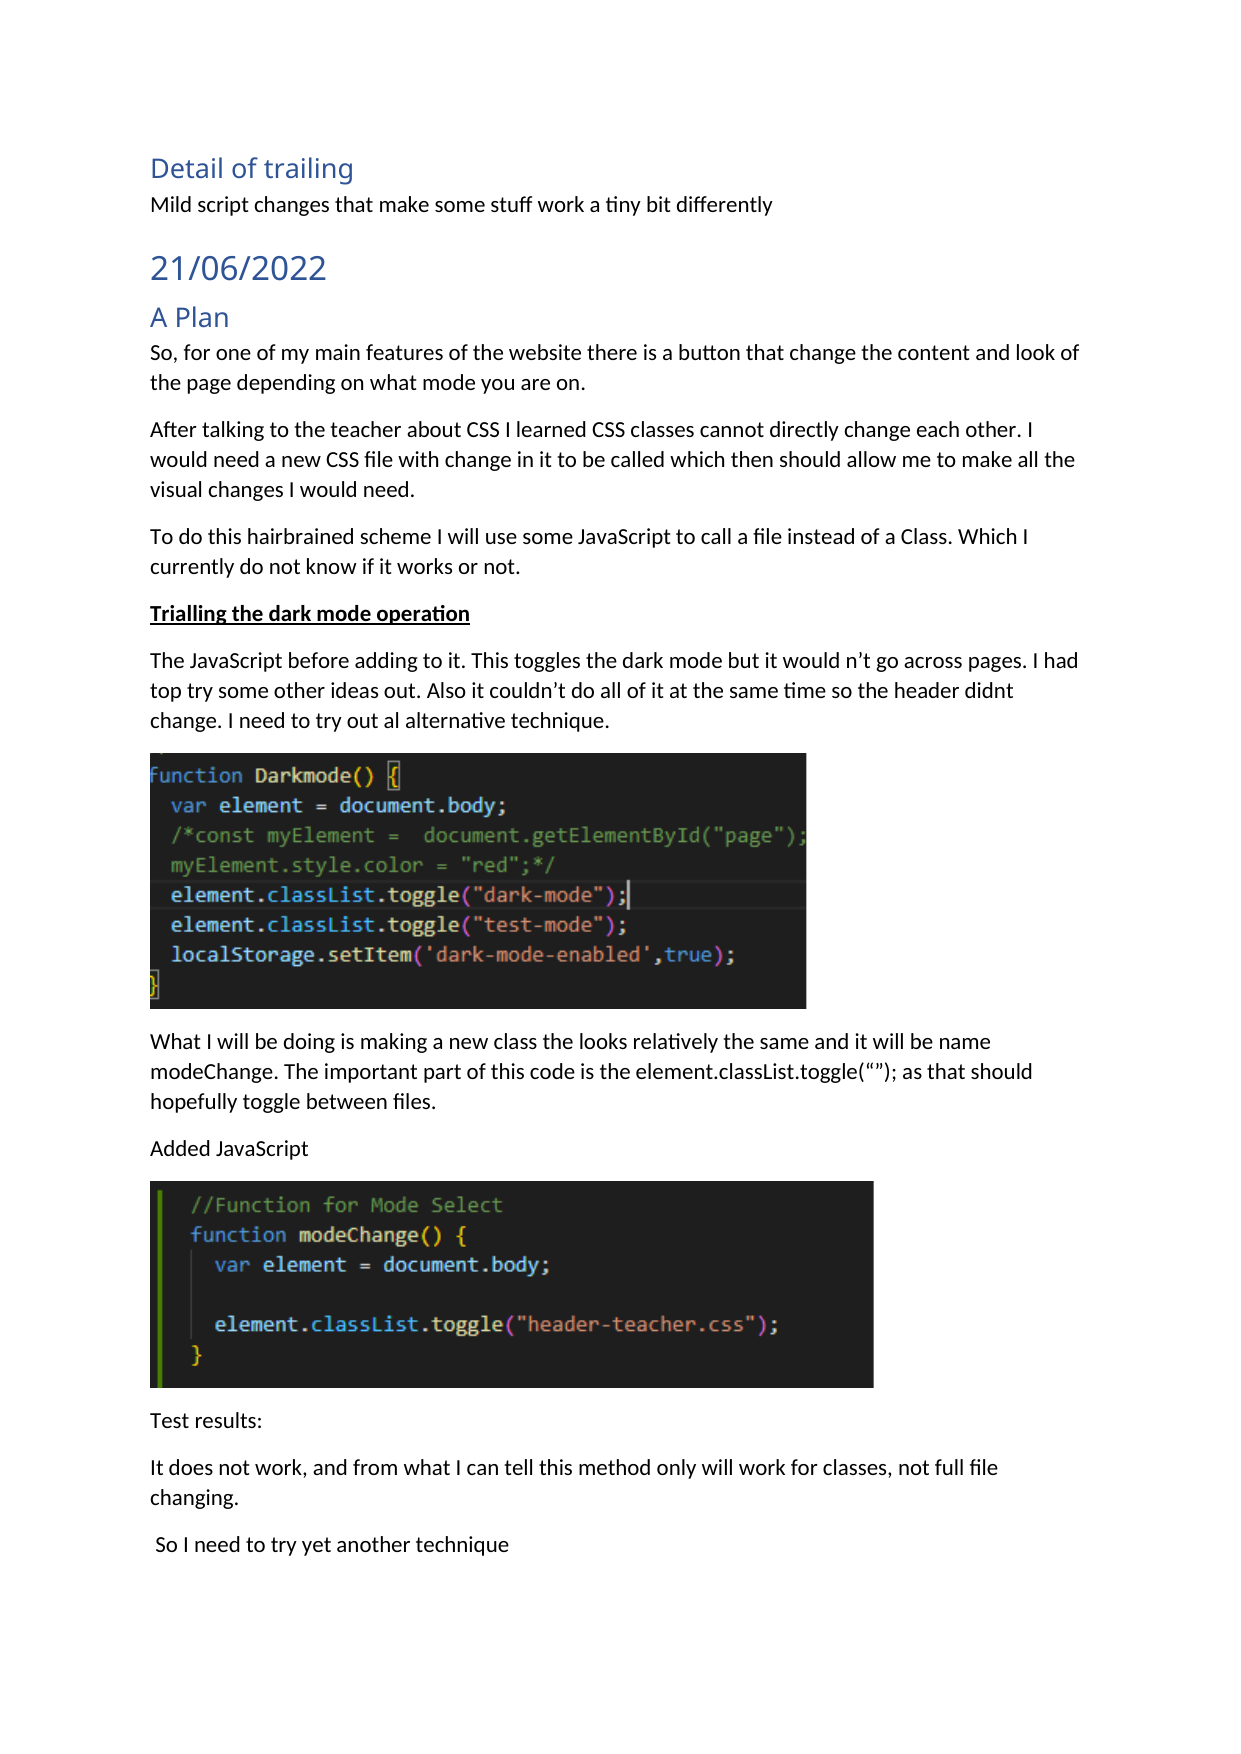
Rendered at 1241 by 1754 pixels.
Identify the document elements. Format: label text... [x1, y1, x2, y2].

text So I need to try yet another technique [150, 1530, 1090, 1558]
text Trialling the dark mode operation [150, 599, 1090, 627]
text Mild script changes that make some stuff work a tiny bit differently [150, 190, 1090, 218]
text The JavaScript before adding to it. This toggles the dark mode but it would n’t go across pages. I had top try some other ideas out. Also it couldn’t do all of it at the same time so the header didnt change. I need to try out al alternative technique. [150, 646, 1090, 735]
picture [150, 1181, 874, 1388]
text After talking to the teacher about CSS I learned CSS classes cannot directly change each other. I would need a new CSS file with change in it to be called which then should allow me to make all the visual changes I would need. [150, 415, 1090, 503]
picture [150, 753, 807, 1009]
subtitle Detail of trailing [150, 150, 1090, 187]
text Test results: [150, 1406, 1090, 1434]
subtitle 21/06/2022 [150, 245, 1090, 290]
text Added JavaScript [150, 1134, 1090, 1162]
text To do this hairbrained scheme I will use some JavaScript to call a file instead of a Class. Which I currently do not know if it works or not. [150, 522, 1090, 581]
text So, for one of my main features of the website there is a button that change the content and look of the page depending on what mode you are on. [150, 338, 1090, 396]
text What I will be doing is making a new class the looks relatively the same and it will be name modeChange. The important part of this code is the element.classList.toggle(“”); as that should hopefully toggle between files. [150, 1027, 1090, 1116]
subtitle A Plan [150, 298, 1090, 335]
text It does not work, and from what I can tell this method only will work for classes, not full file changing. [150, 1453, 1090, 1511]
